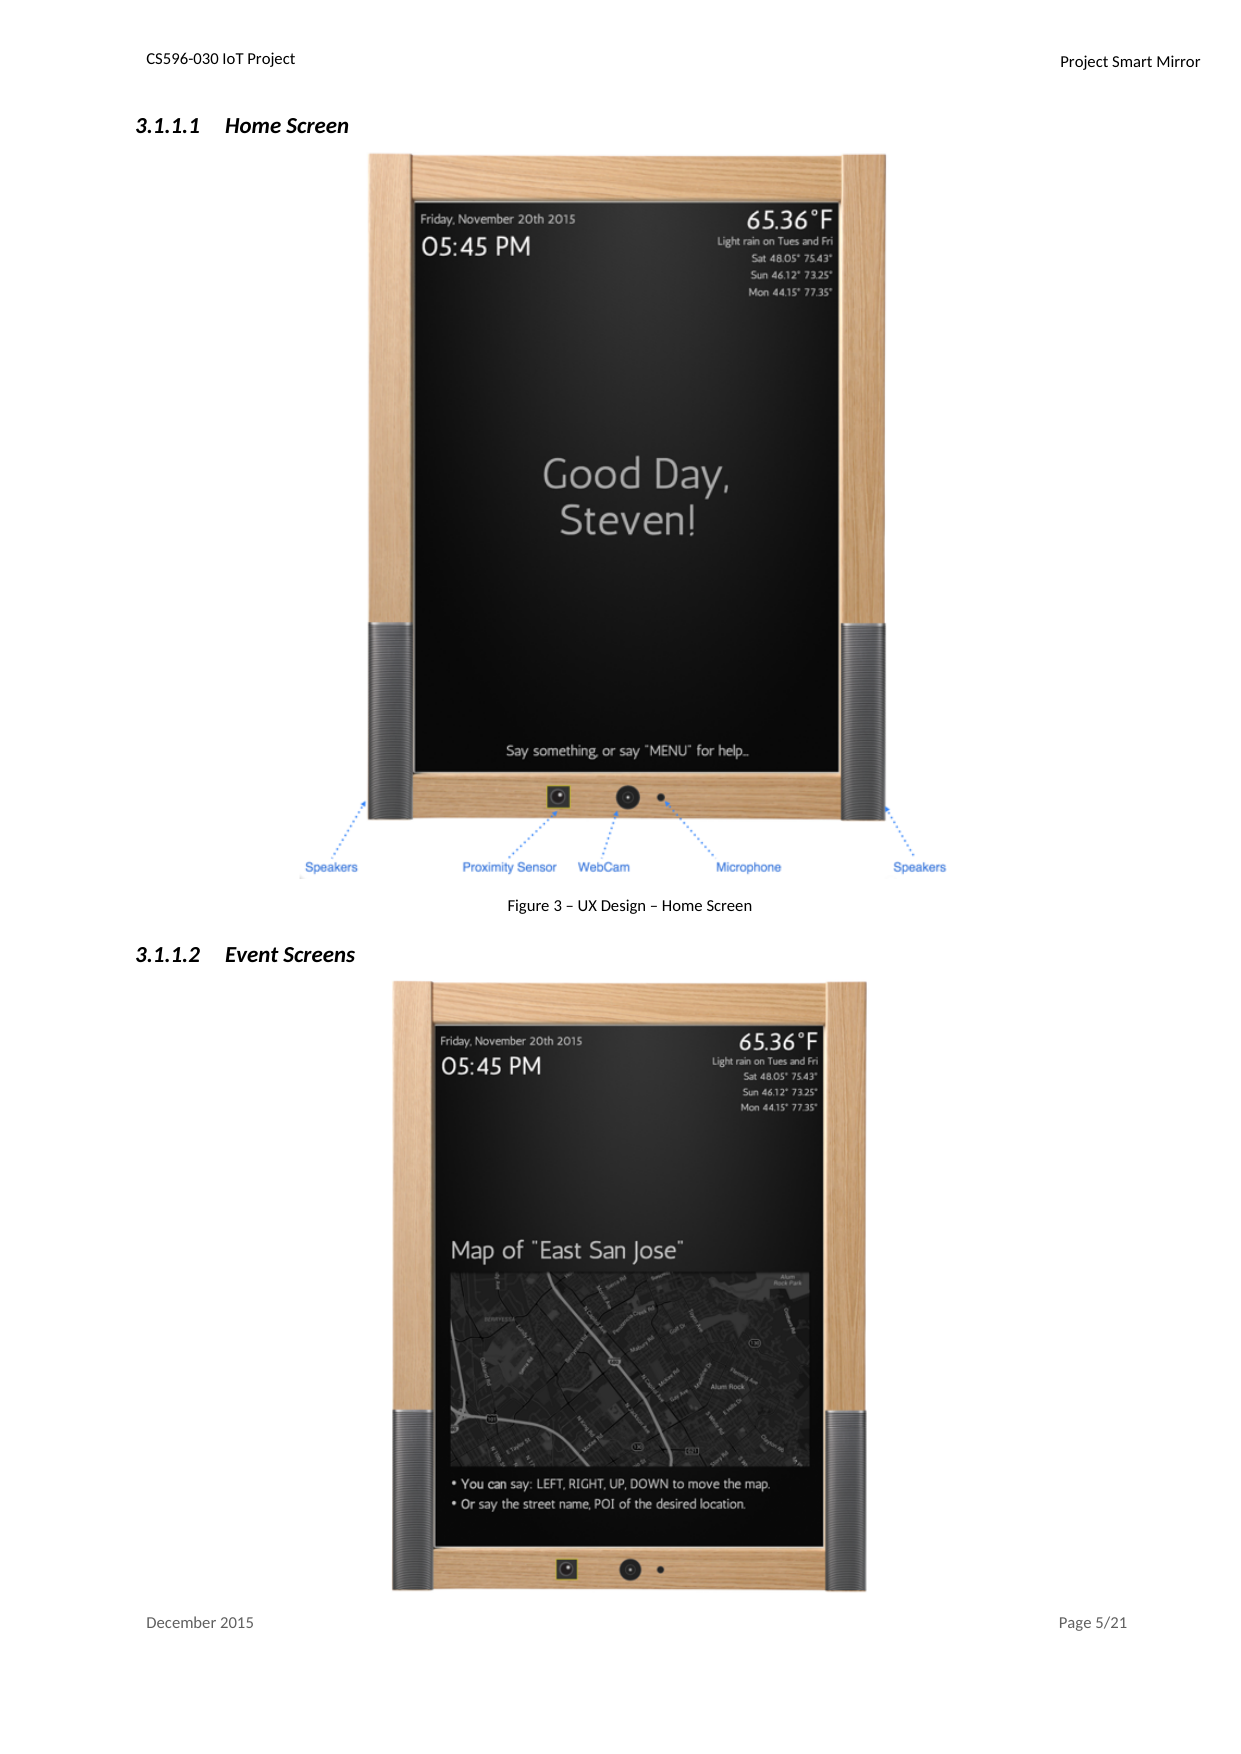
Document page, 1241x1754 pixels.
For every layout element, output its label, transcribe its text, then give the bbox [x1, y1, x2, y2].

picture [390, 979, 870, 1599]
subtitle Home Screen [135, 111, 1125, 139]
subtitle Event Screens [135, 940, 1125, 968]
text Figure 3 – UX Design – Home Screen [135, 895, 1125, 915]
picture [299, 150, 961, 879]
